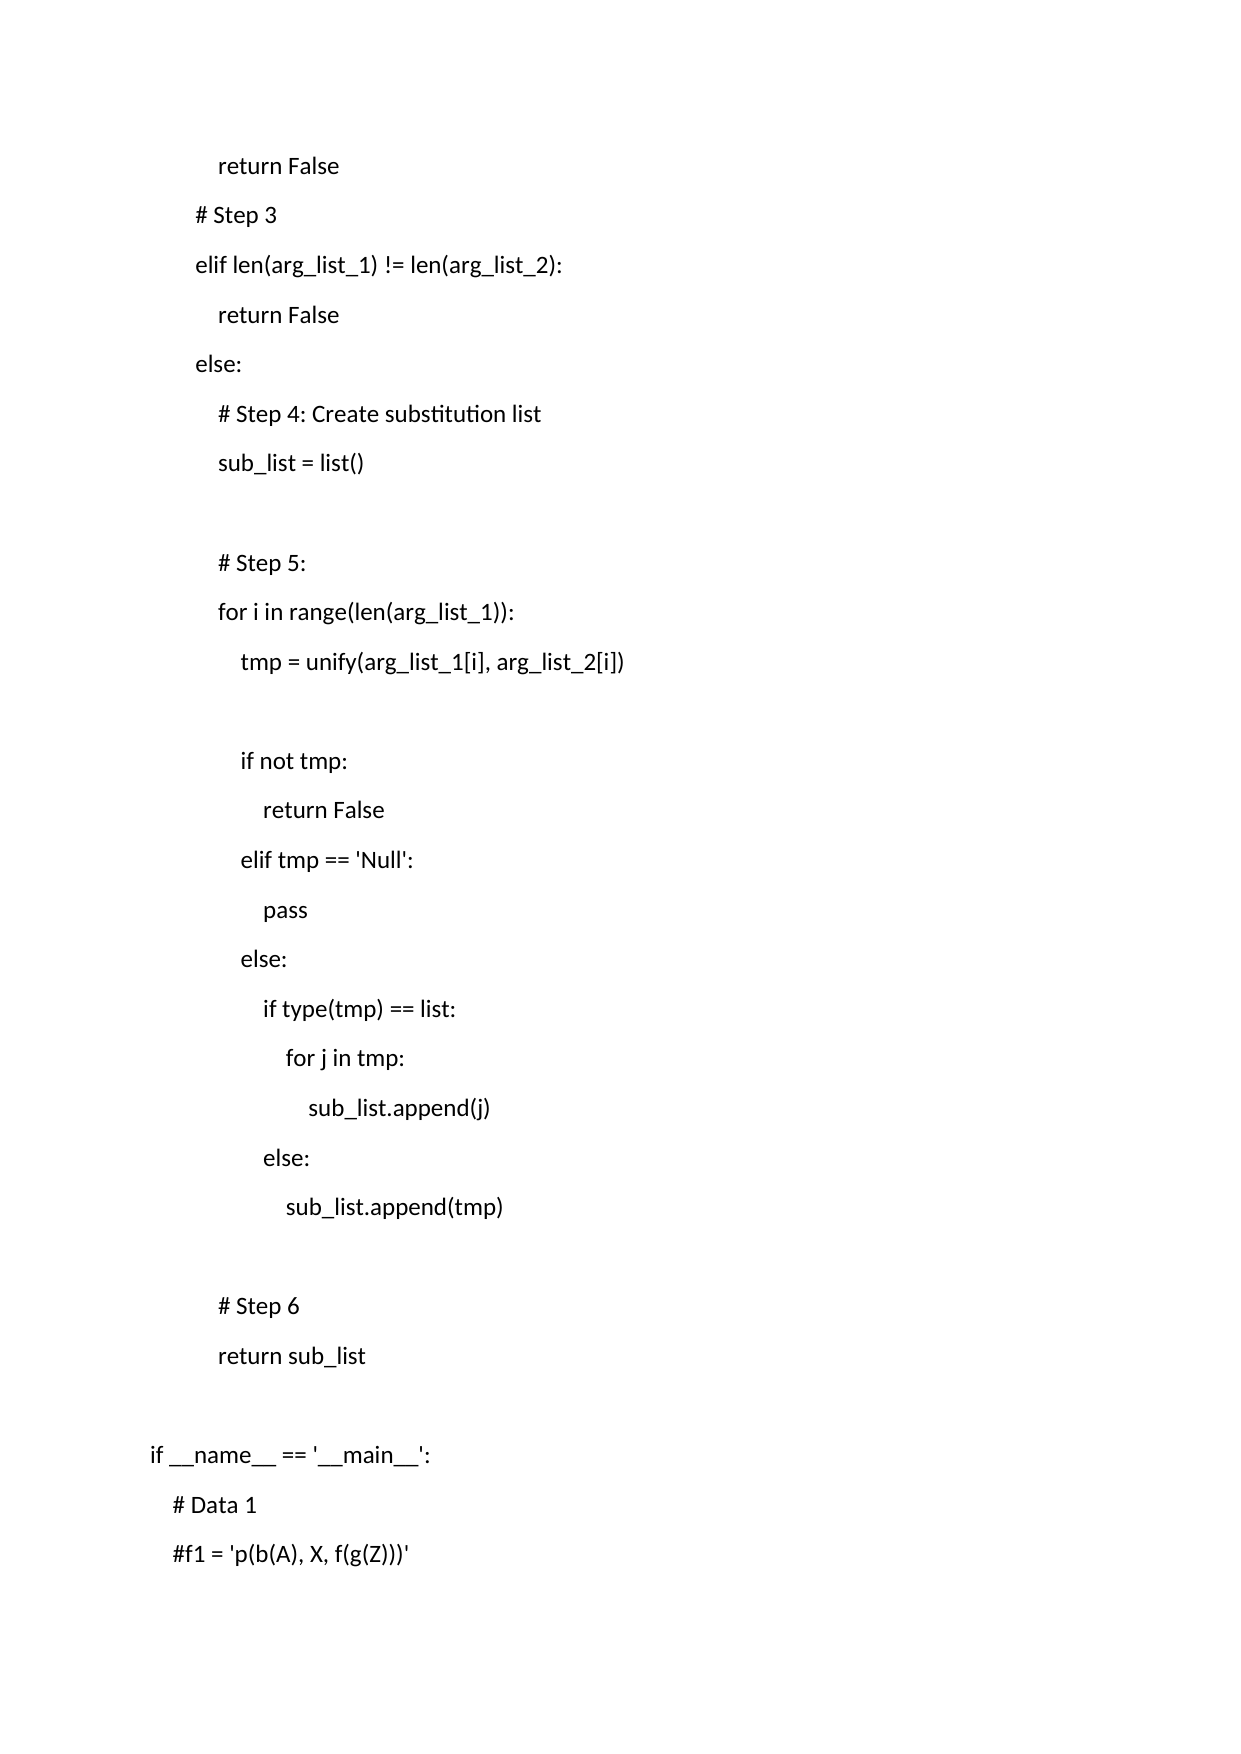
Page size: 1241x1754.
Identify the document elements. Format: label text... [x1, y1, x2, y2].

text # Data 1 [150, 1489, 1090, 1519]
text # Step 3 [150, 199, 1090, 230]
text else: [150, 1142, 1090, 1172]
text return False [150, 299, 1090, 329]
text if __name__ == '__main__': [150, 1439, 1090, 1470]
text # Step 5: [150, 547, 1090, 577]
text if type(tmp) == list: [150, 993, 1090, 1023]
text #f1 = 'p(b(A), X, f(g(Z)))' [150, 1538, 1090, 1569]
text # Step 4: Create substitution list [150, 398, 1090, 428]
text pass [150, 894, 1090, 924]
text else: [150, 348, 1090, 379]
text sub_list.append(j) [150, 1092, 1090, 1123]
text return False [150, 794, 1090, 825]
text return False [150, 150, 1090, 181]
text elif tmp == 'Null': [150, 844, 1090, 875]
text # Step 6 [150, 1290, 1090, 1321]
text else: [150, 943, 1090, 974]
text tmp = unify(arg_list_1[i], arg_list_2[i]) [150, 646, 1090, 676]
text if not tmp: [150, 745, 1090, 776]
text for j in tmp: [150, 1042, 1090, 1073]
text elif len(arg_list_1) != len(arg_list_2): [150, 249, 1090, 280]
text for i in range(len(arg_list_1)): [150, 596, 1090, 627]
text sub_list = list() [150, 447, 1090, 478]
text return sub_list [150, 1340, 1090, 1371]
text sub_list.append(tmp) [150, 1191, 1090, 1222]
